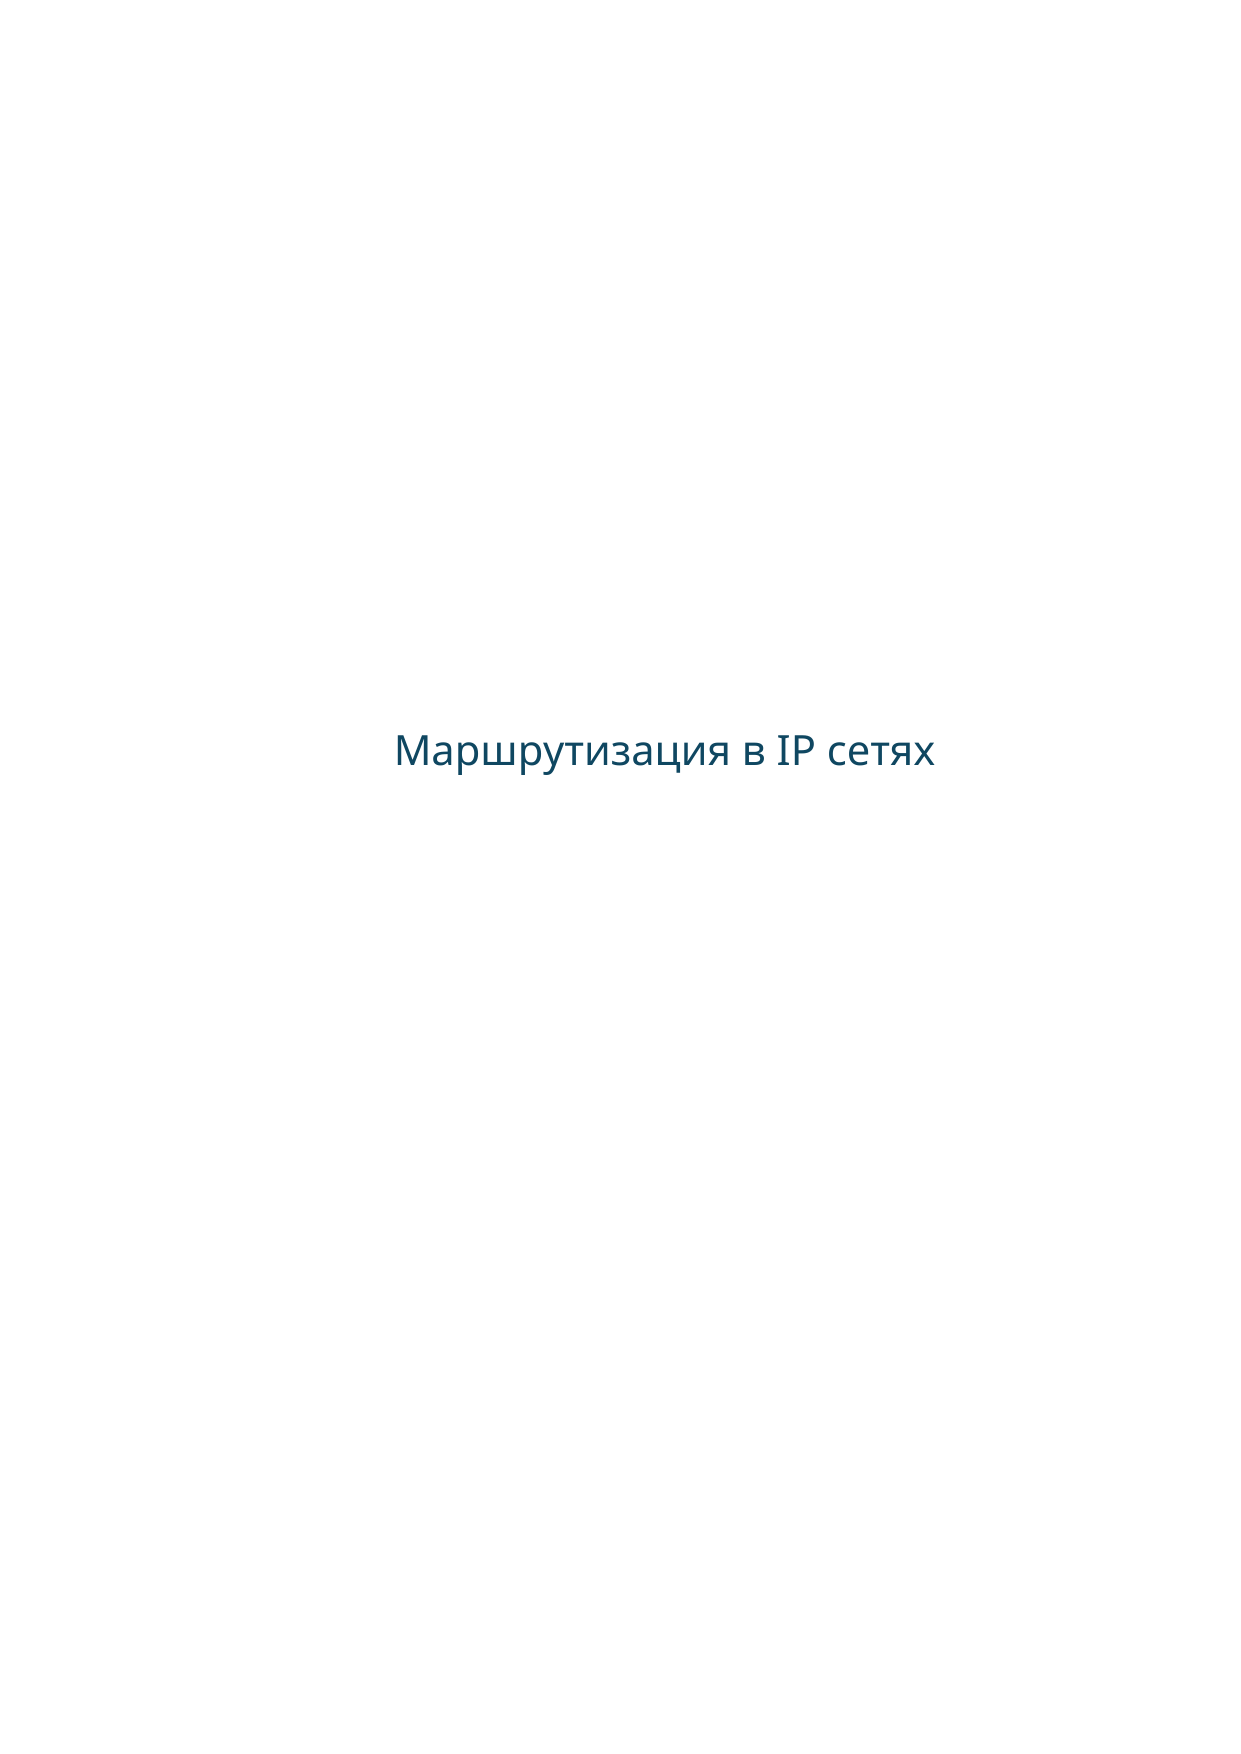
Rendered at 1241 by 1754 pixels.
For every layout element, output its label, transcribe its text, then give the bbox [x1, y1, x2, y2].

subtitle Маршрутизация в IP сетях [177, 721, 1152, 778]
